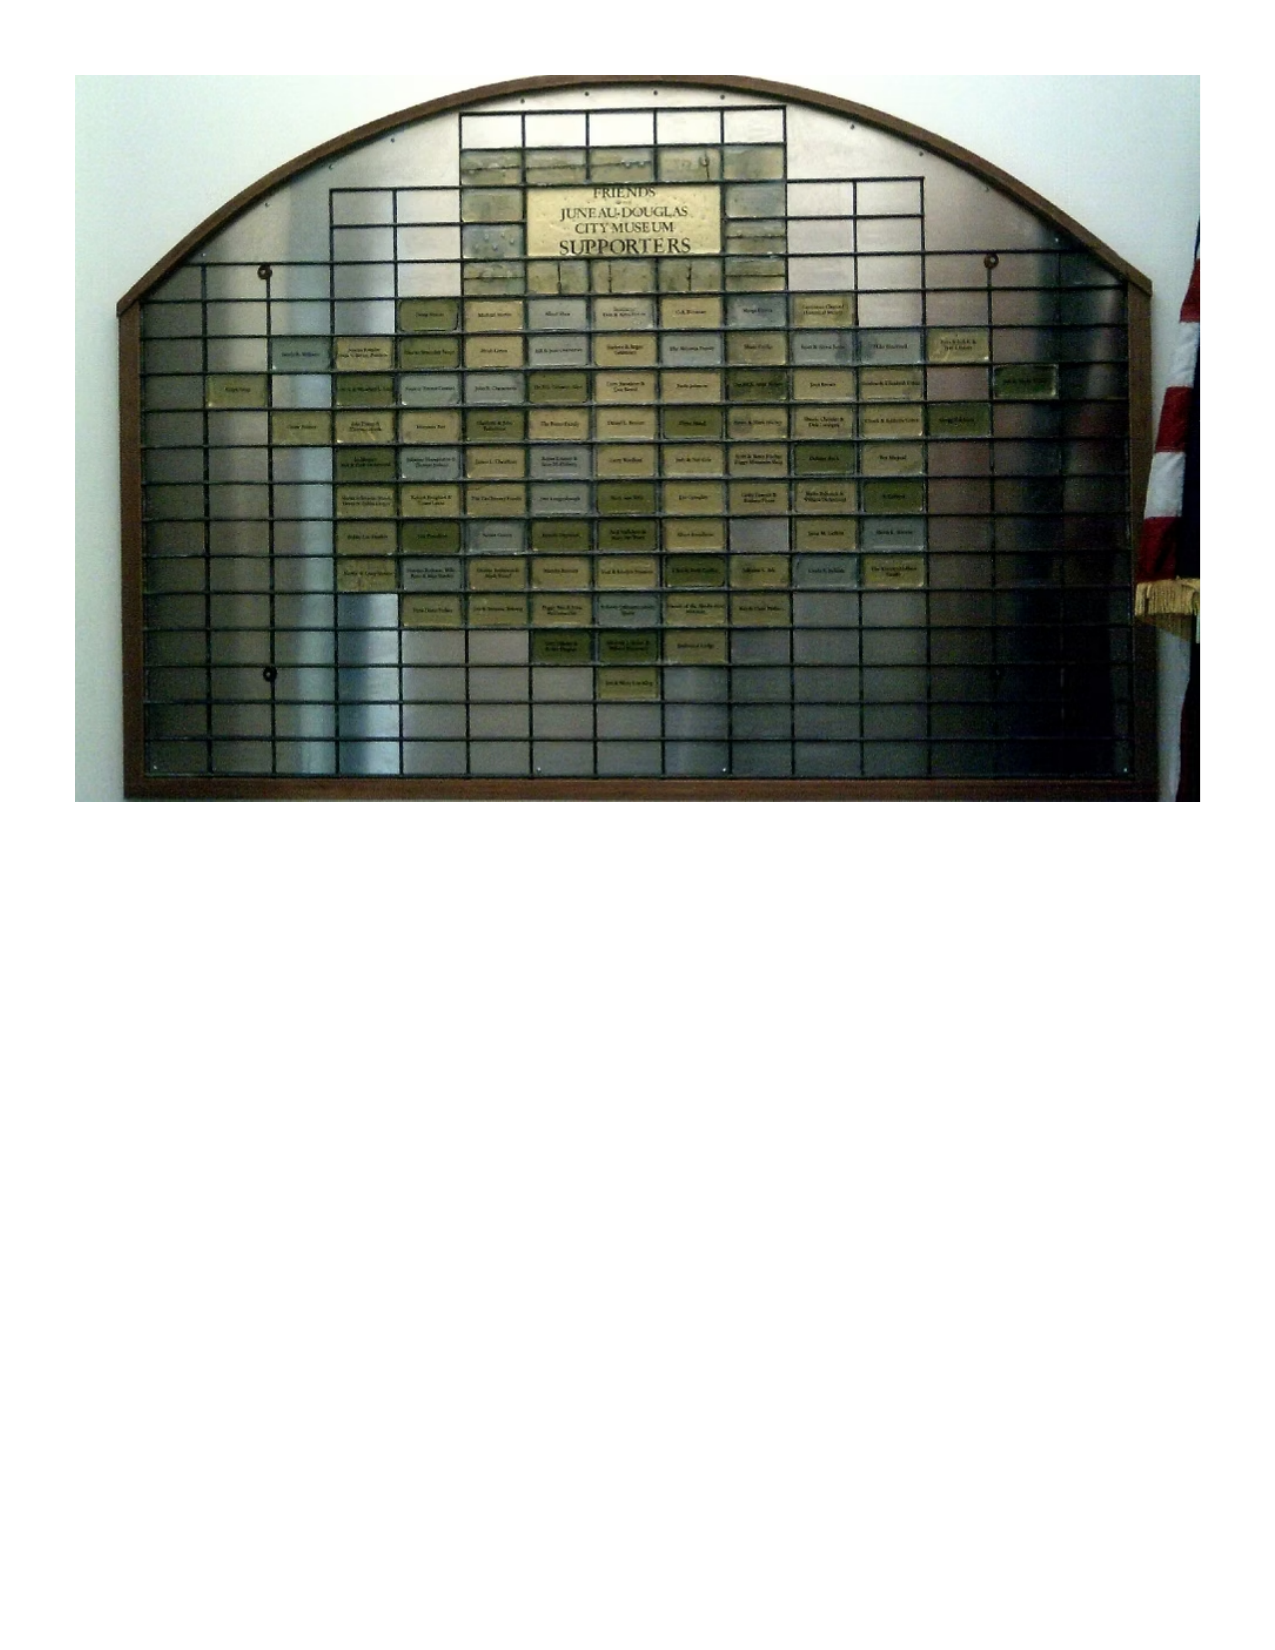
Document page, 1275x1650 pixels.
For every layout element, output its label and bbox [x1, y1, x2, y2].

picture [75, 75, 1200, 802]
